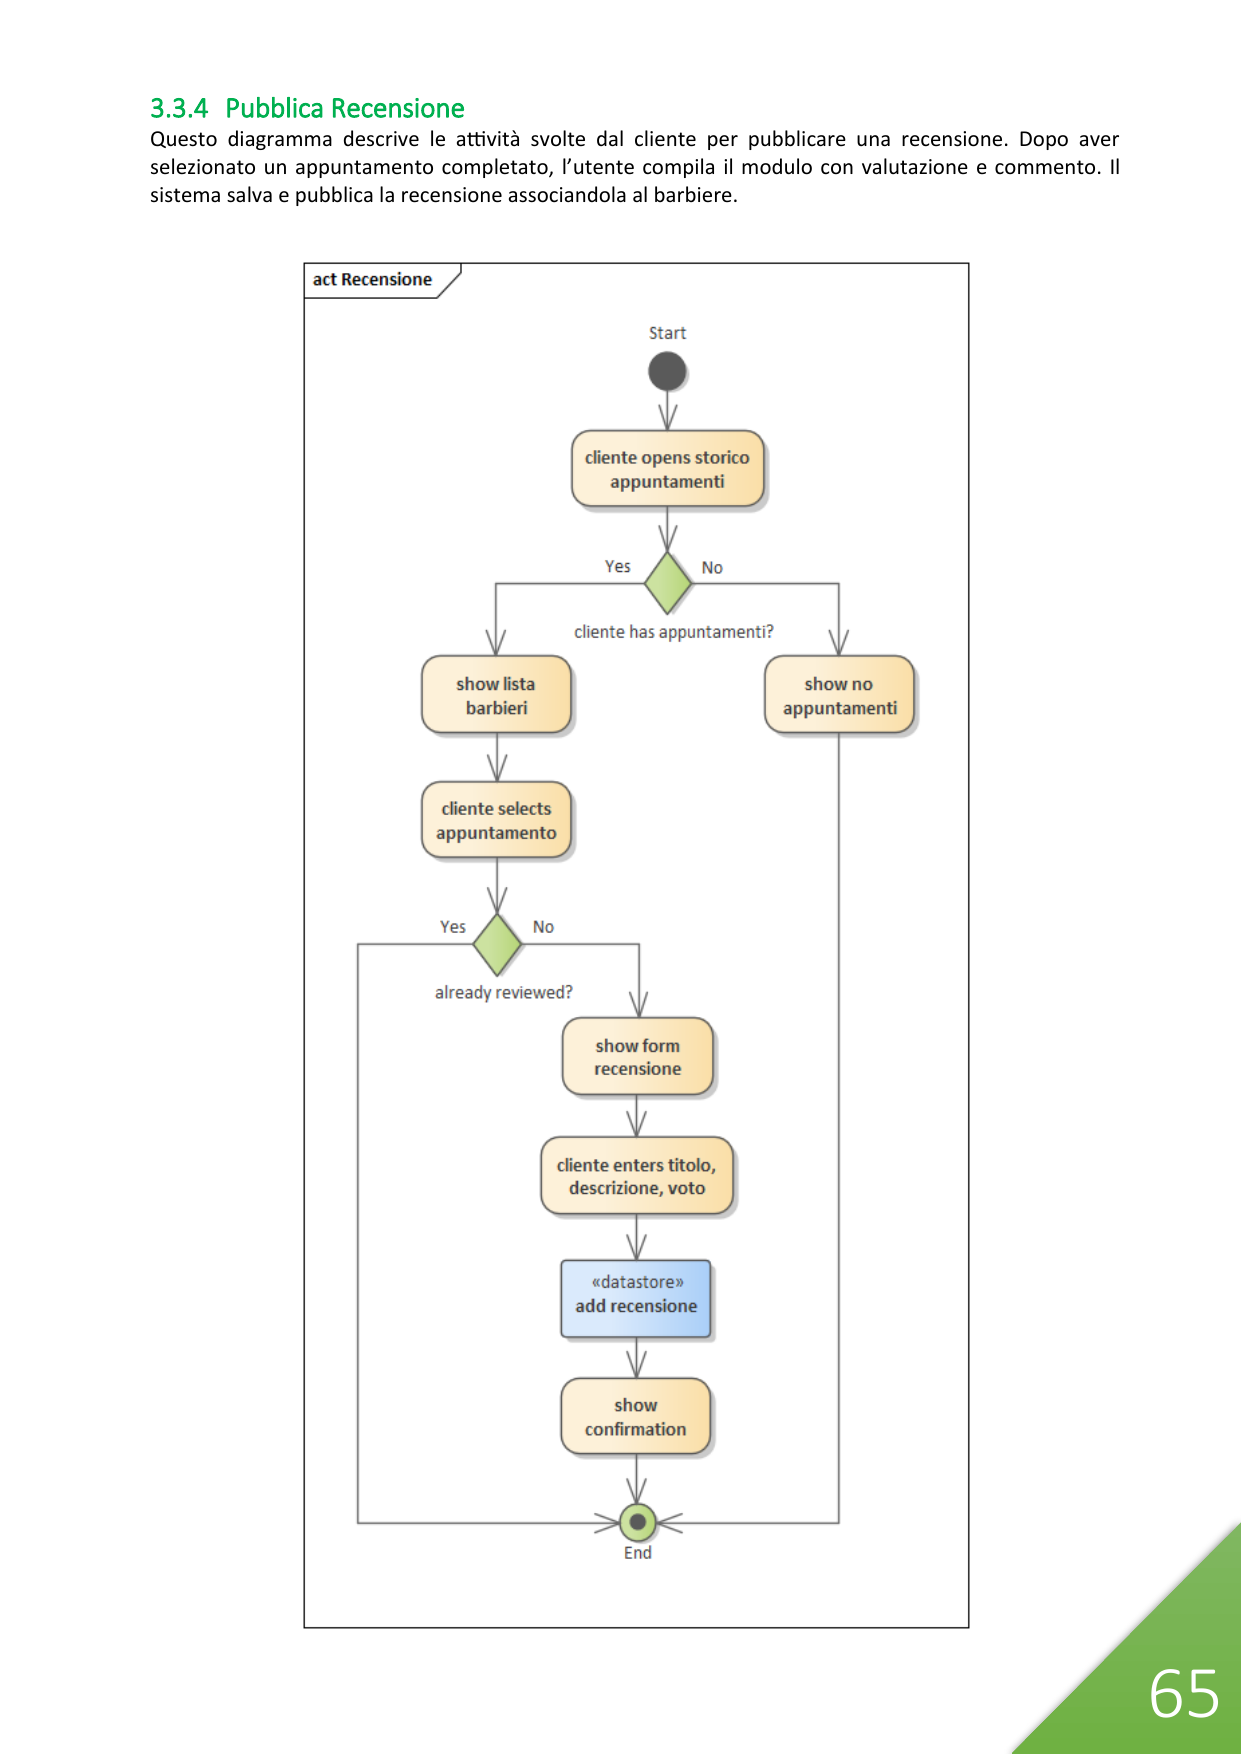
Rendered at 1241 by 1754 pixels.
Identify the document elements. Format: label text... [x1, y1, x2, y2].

subtitle Pubblica Recensione [150, 89, 1122, 124]
picture [293, 253, 979, 1638]
text Questo diagramma descrive le attività svolte dal cliente per pubblicare una recensione. Dopo aver selezionato un appuntamento completato, l’utente compila il modulo con valutazione e commento. Il sistema salva e pubblica la recensione associandola al barbiere. [150, 124, 1122, 208]
